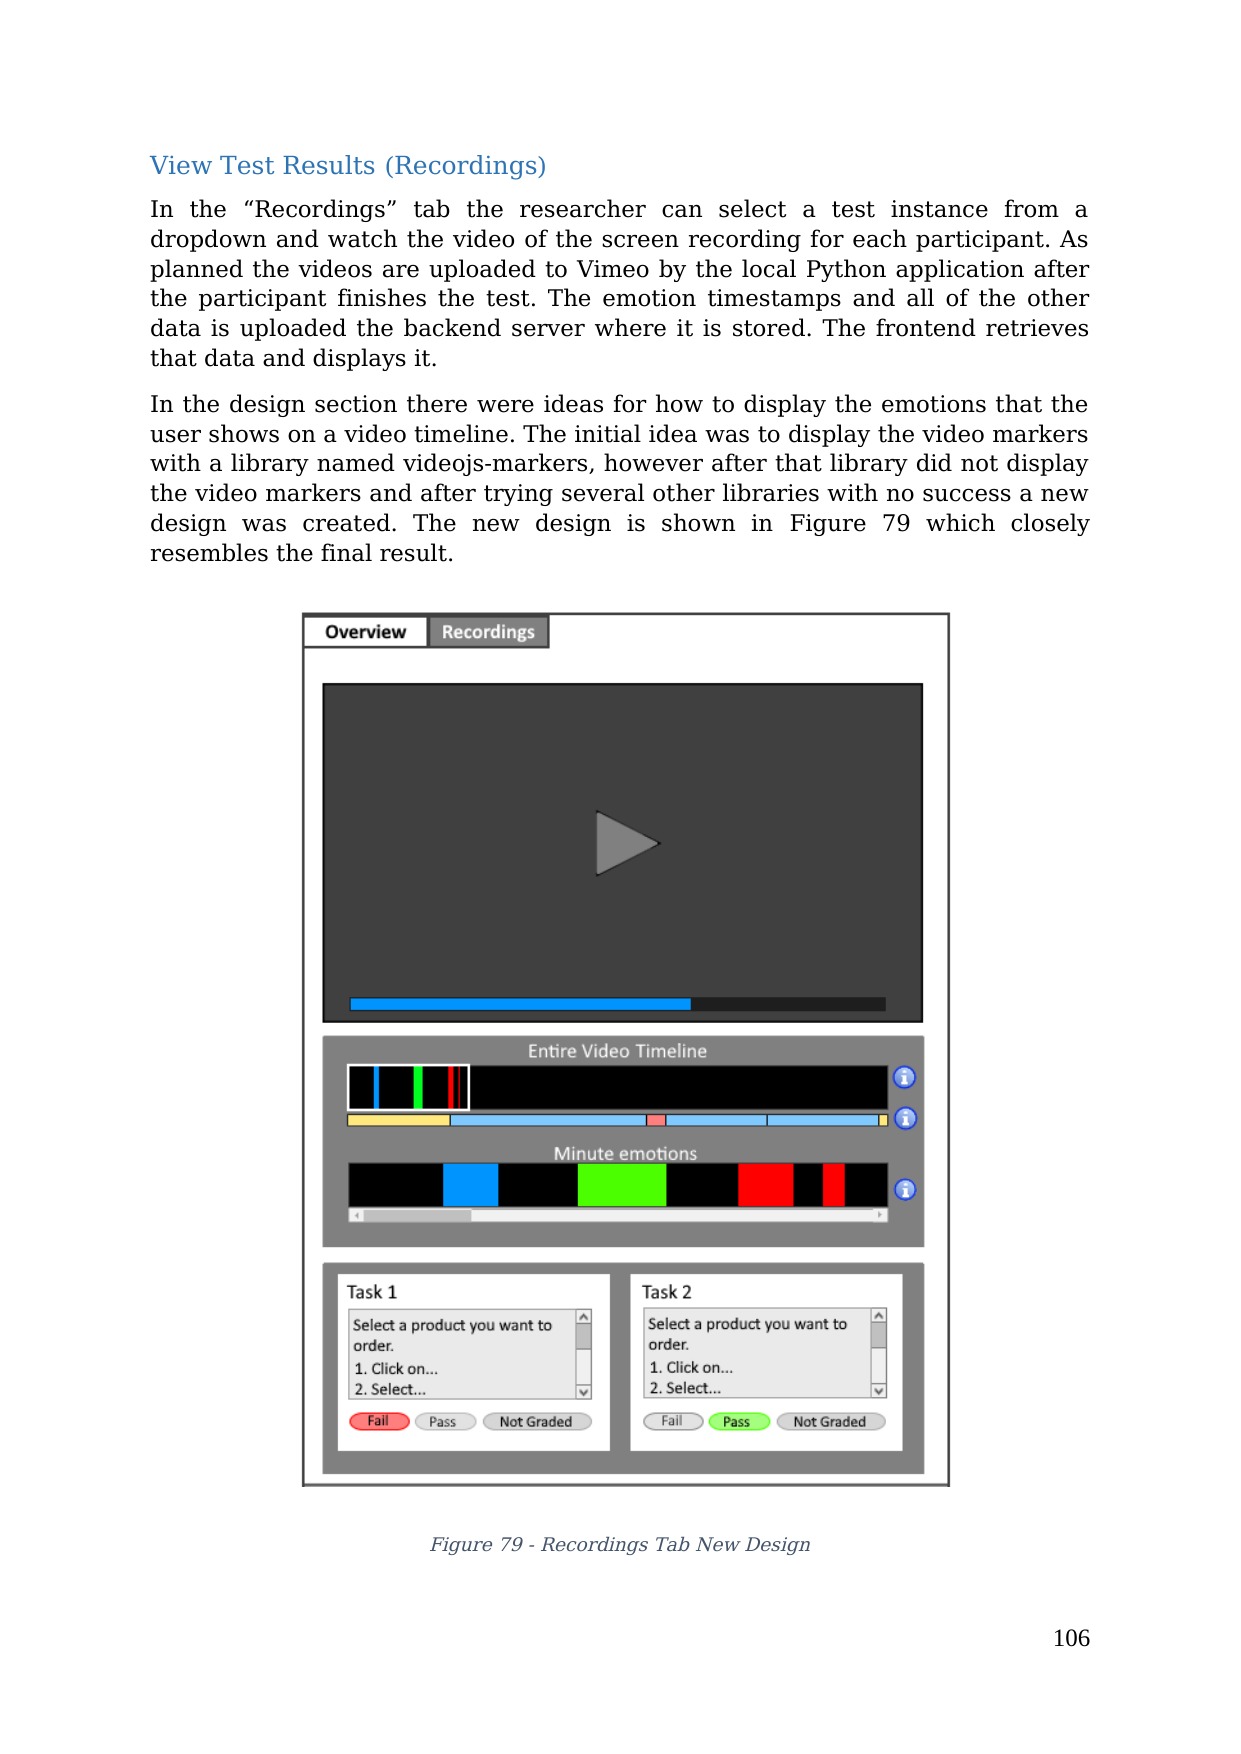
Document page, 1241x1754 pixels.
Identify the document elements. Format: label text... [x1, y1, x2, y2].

text In the design section there were ideas for how to display the emotions that the user shows on a video timeline. The initial idea was to display the video markers with a library named videojs-markers, however after that library did not display the video markers and after trying several other libraries with no success a new design was created. The new design is shown in Figure 79 which closely resembles the final result. [150, 390, 1090, 566]
subtitle View Test Results (Recordings) [150, 150, 1090, 180]
text Figure 79 - Recordings Tab New Design [150, 1533, 1090, 1556]
picture [297, 605, 954, 1487]
text In the “Recordings” tab the researcher can select a test instance from a dropdown and watch the video of the screen recording for each participant. As planned the videos are uploaded to Vimeo by the local Python application after the participant finishes the test. The emotion timestamps and all of the other data is uploaded the backend server where it is stored. The frontend retrieves that data and displays it. [150, 195, 1090, 371]
